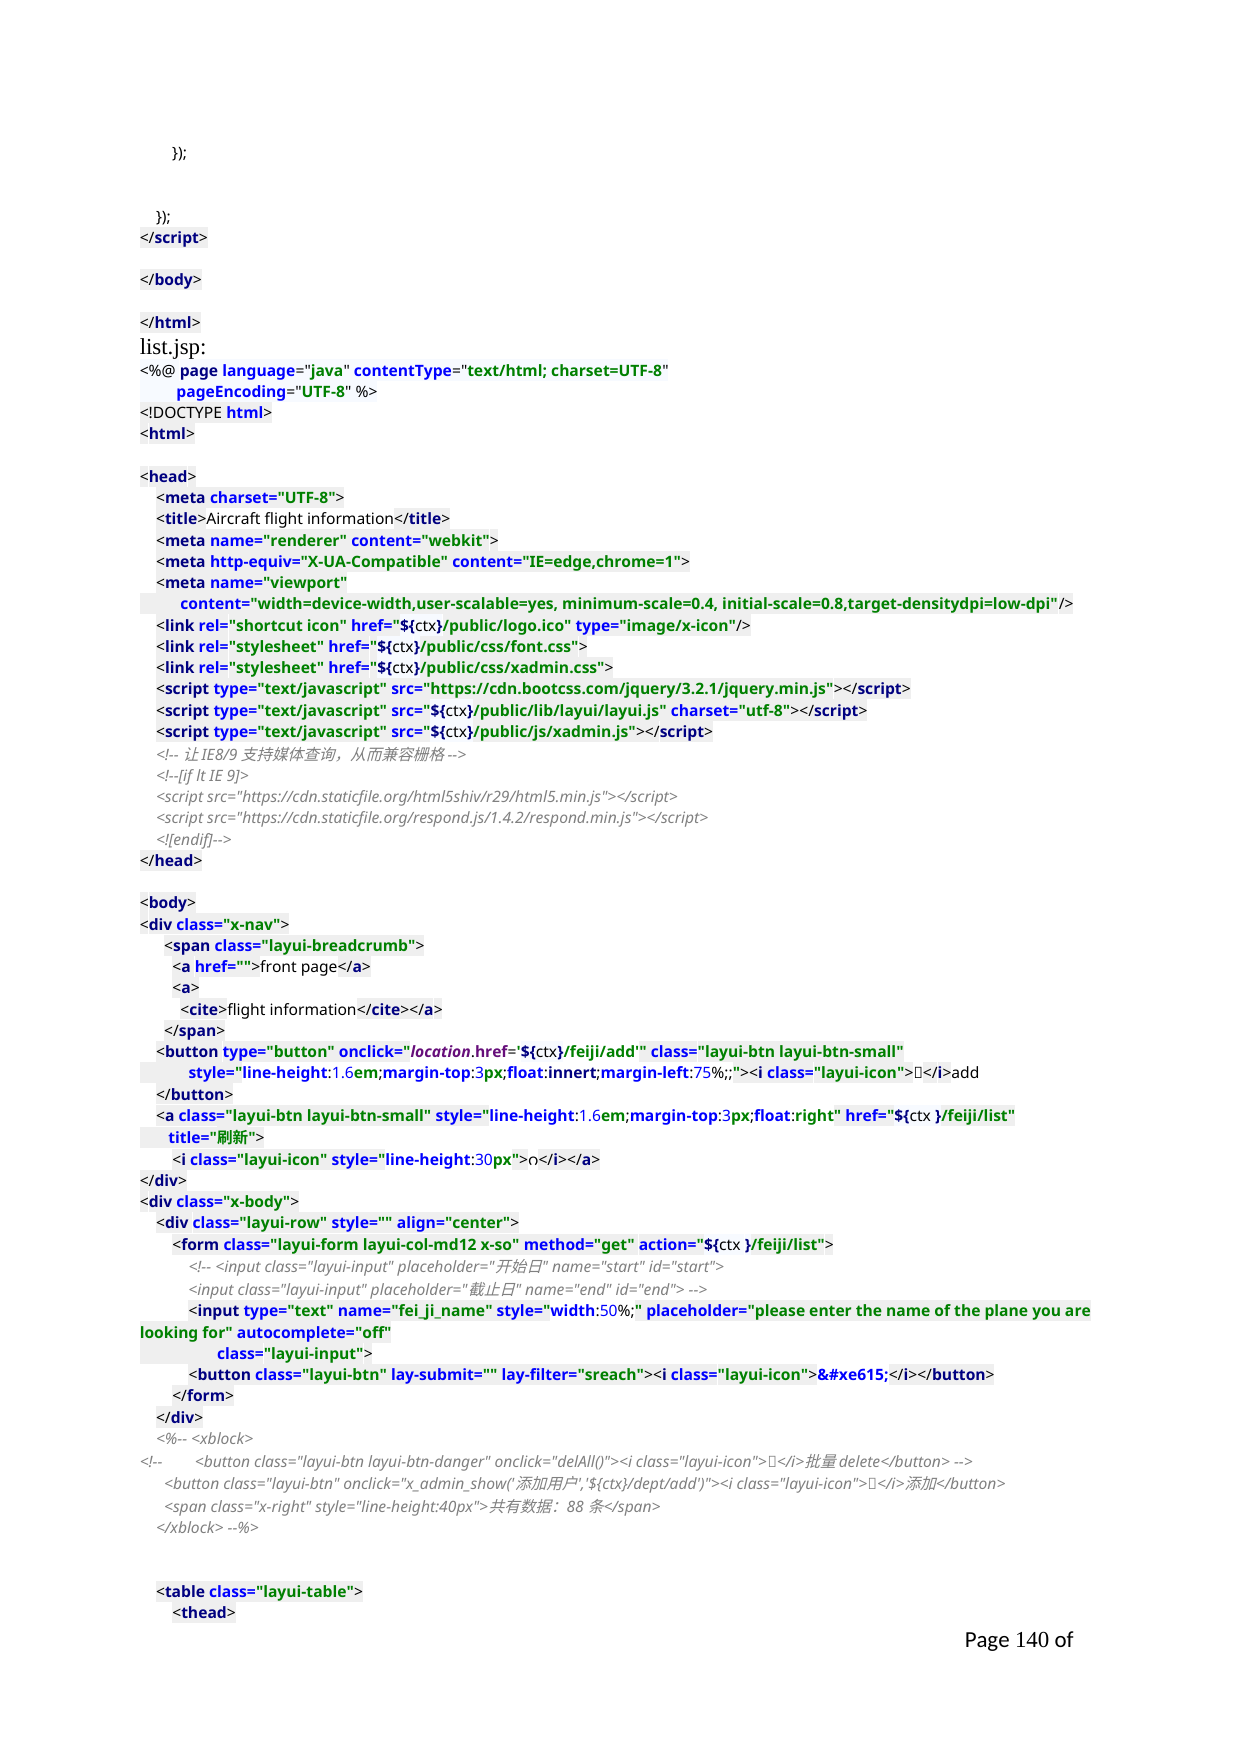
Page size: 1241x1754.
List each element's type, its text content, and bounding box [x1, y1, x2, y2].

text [139, 359, 1101, 1623]
text list.jsp: [139, 333, 1101, 359]
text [139, 142, 1101, 333]
